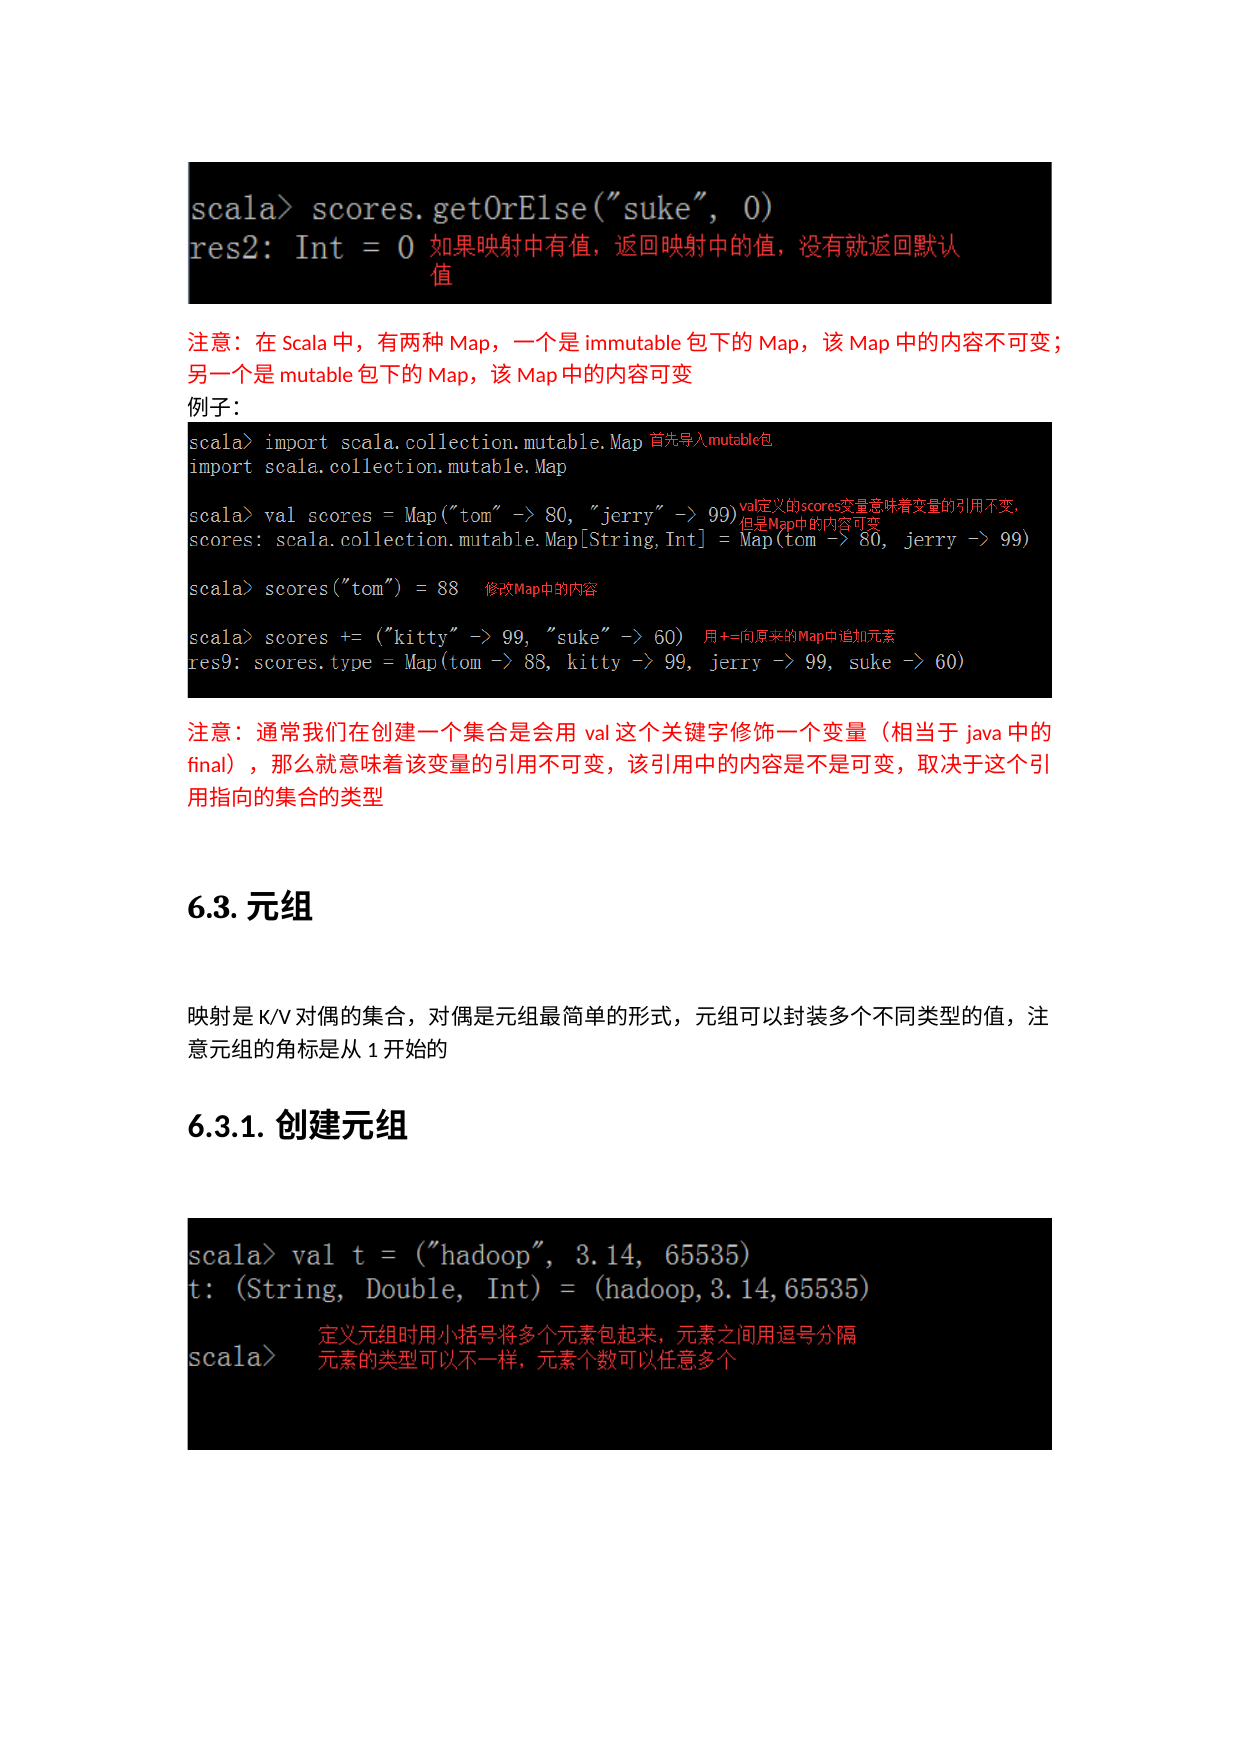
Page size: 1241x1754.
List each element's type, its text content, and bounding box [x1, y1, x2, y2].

text 注意：在Scala中，有两种Map，一个是immutable包下的Map，该Map中的内容不可变；另一个是mutable包下的Map，该Map中的内容可变 [187, 324, 1053, 389]
subtitle 元组 [187, 872, 1053, 937]
text 例子： [187, 389, 1053, 422]
subtitle 创建元组 [187, 1091, 1053, 1156]
picture [187, 162, 1052, 304]
text 注意：通常我们在创建一个集合是会用val这个关键字修饰一个变量（相当于java中的final），那么就意味着该变量的引用不可变，该引用中的内容是不是可变，取决于这个引用指向的集合的类型 [187, 714, 1053, 812]
picture [187, 1218, 1052, 1450]
text 映射是K/V对偶的集合，对偶是元组最简单的形式，元组可以封装多个不同类型的值，注意元组的角标是从1 开始的 [187, 999, 1053, 1064]
picture [187, 422, 1052, 698]
